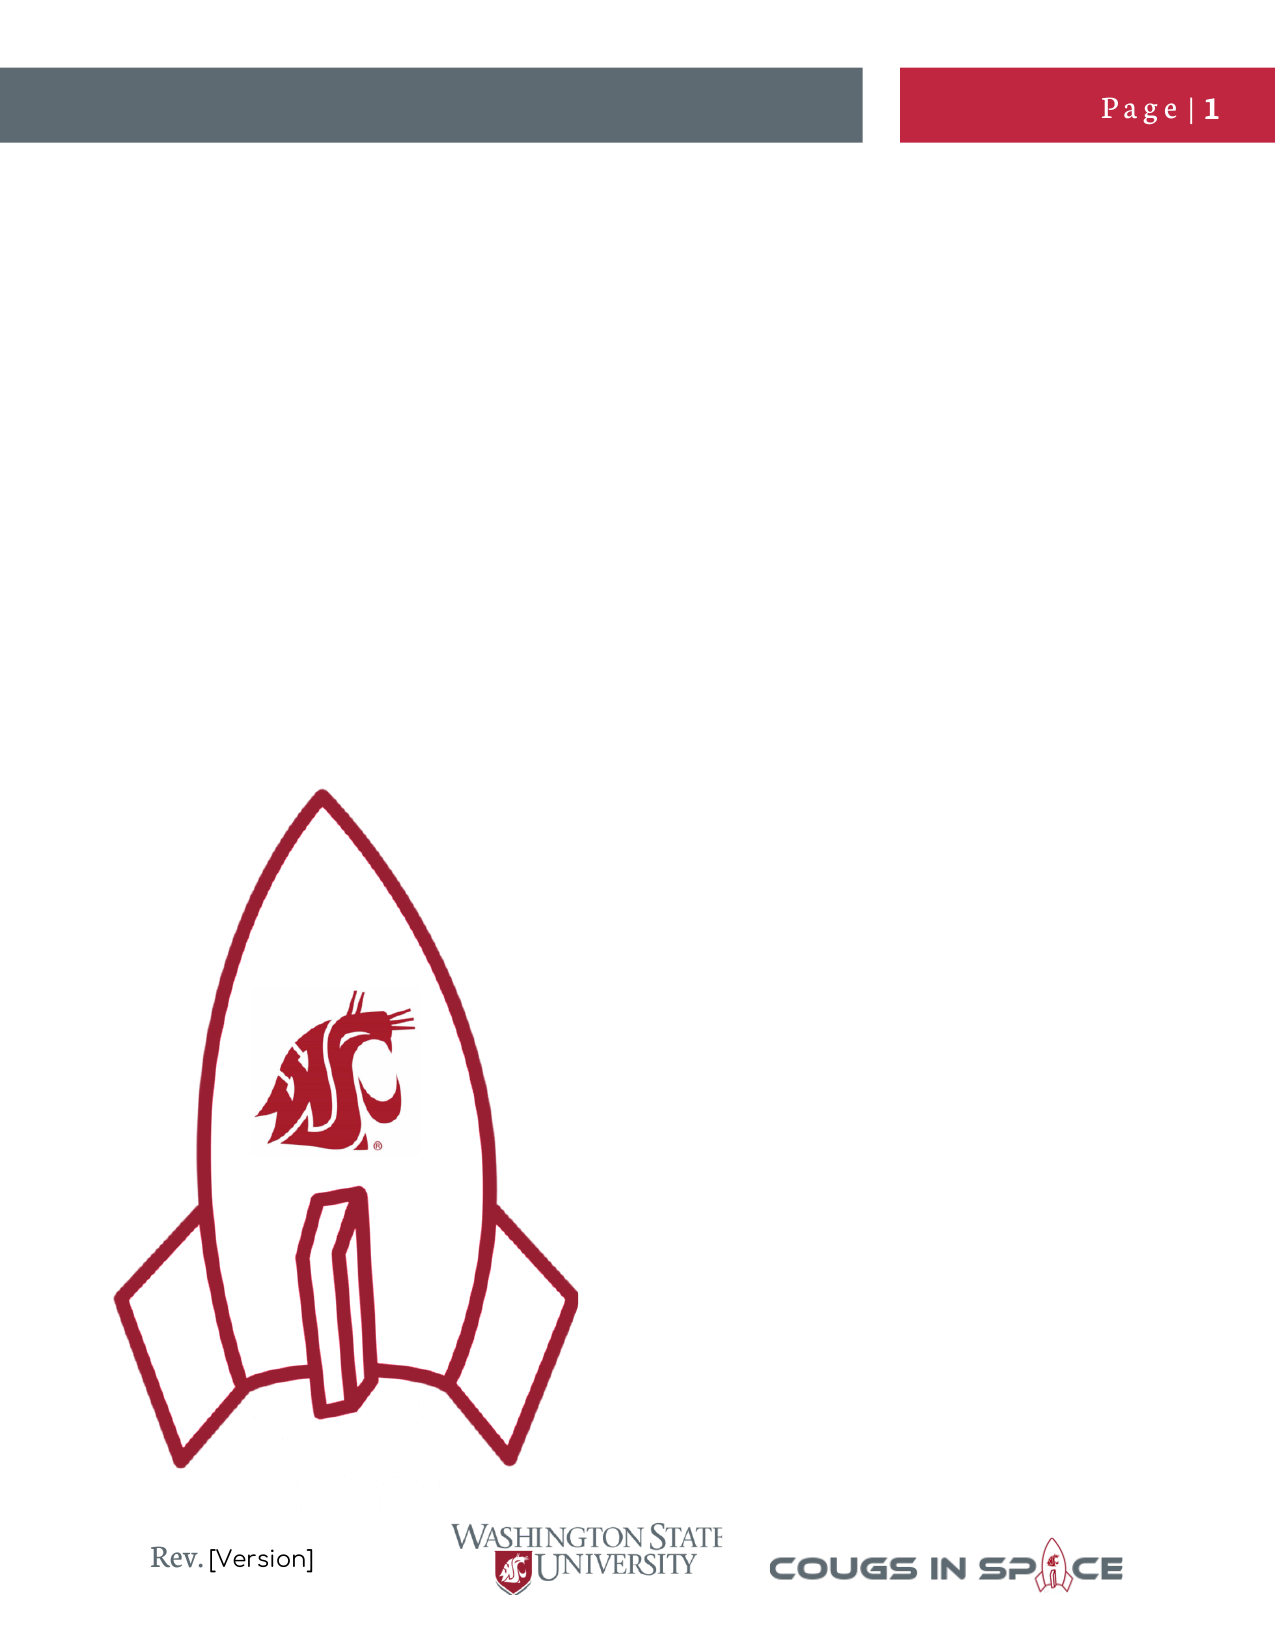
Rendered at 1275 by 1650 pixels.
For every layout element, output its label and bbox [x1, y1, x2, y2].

picture [769, 1537, 1123, 1594]
picture [112, 787, 578, 1534]
picture [450, 1522, 723, 1595]
